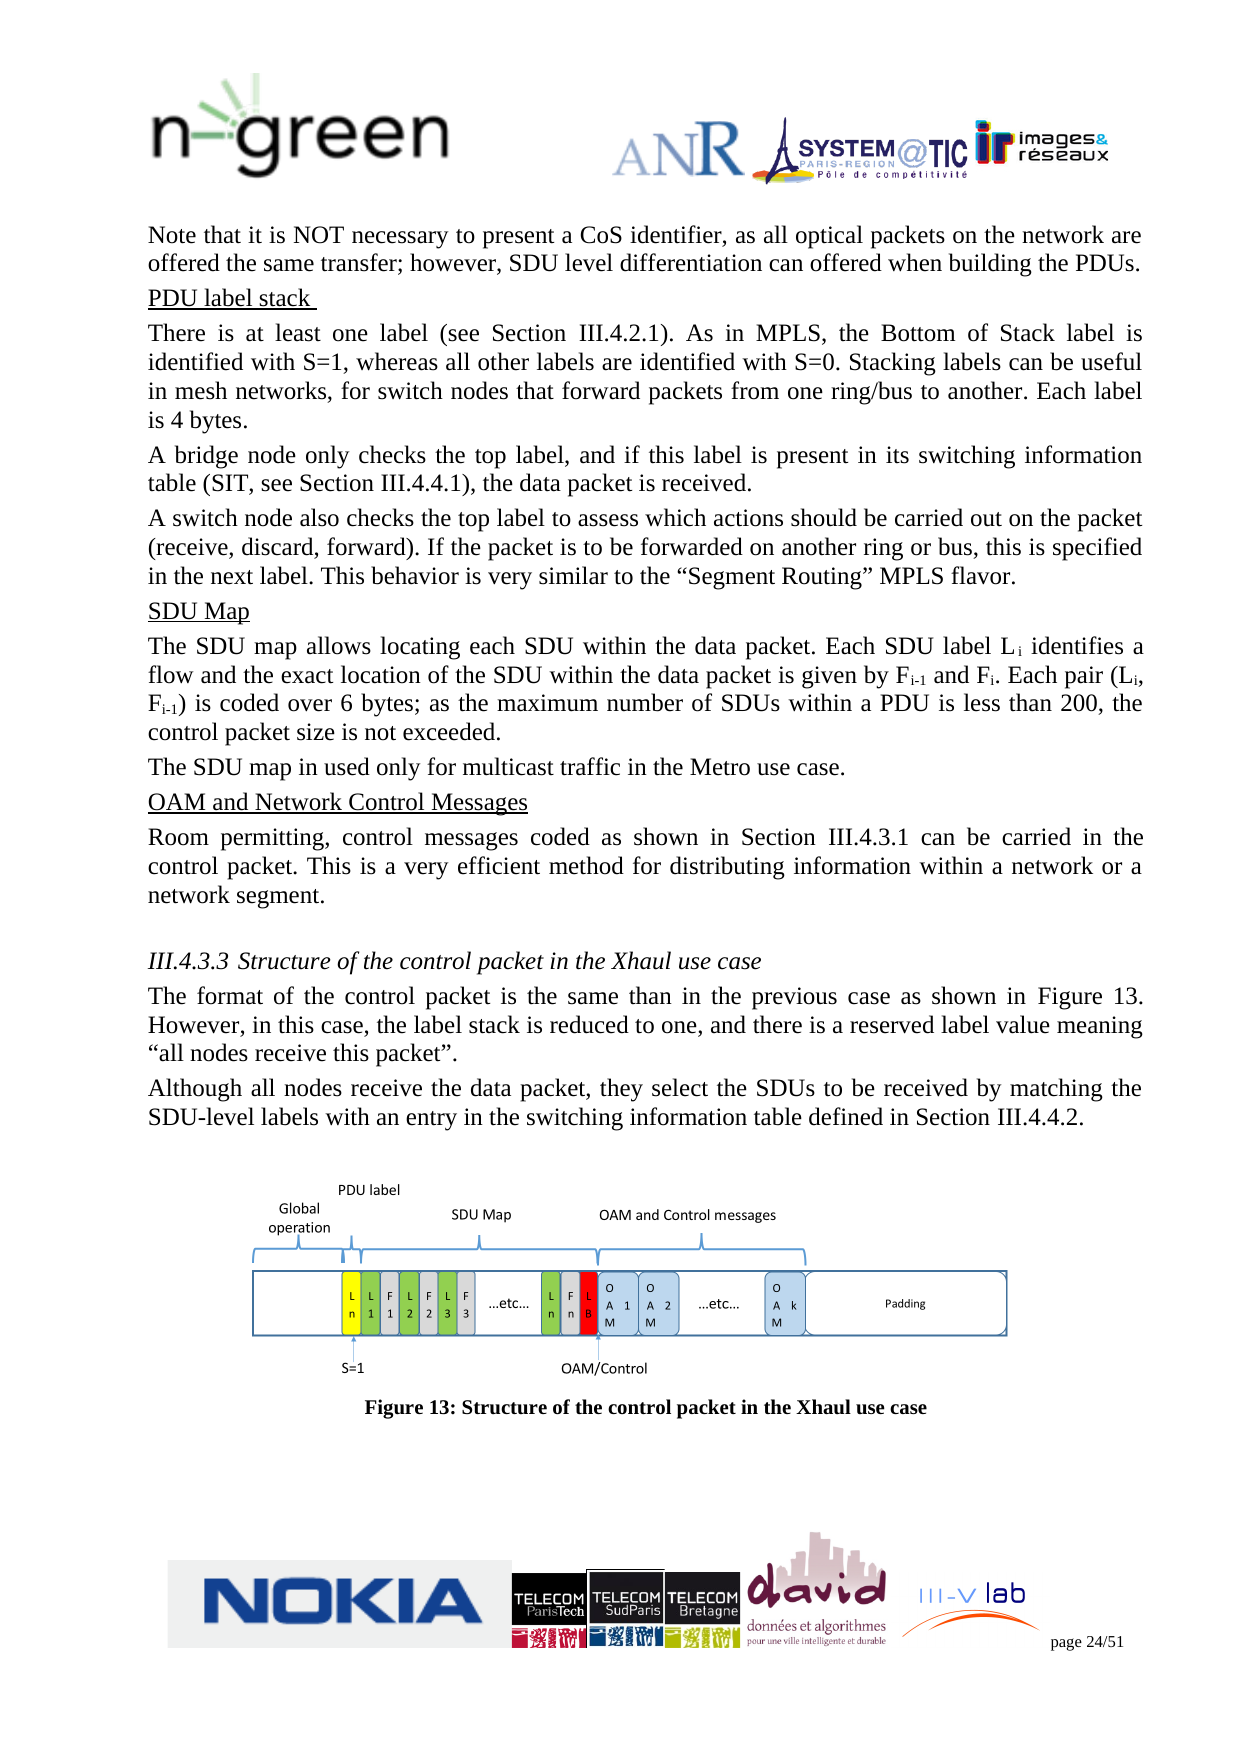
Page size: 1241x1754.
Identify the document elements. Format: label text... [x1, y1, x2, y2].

text A switch node also checks the top label to assess which actions should be carried out on the packet (receive, discard, forward). If the packet is to be forwarded on another ring or bus, this is specified in the next label. This behavior is very similar to the “Segment Routing” MPLS flavor. [148, 503, 1144, 590]
text Note that it is NOT necessary to present a CoS identifier, as all optical packets on the network are offered the same transfer; however, SDU level differentiation can offered when building the PDUs. [148, 220, 1144, 277]
text The SDU map in used only for multicast traffic in the Metro use case. [148, 752, 1144, 781]
subtitle Structure of the control packet in the Xhaul use case [148, 946, 1144, 975]
text PDU label stack [148, 283, 1144, 312]
picture [167, 1529, 1051, 1648]
text SDU Map [148, 596, 1144, 625]
text The format of the control packet is the same than in the previous case as shown in Figure 13. However, in this case, the label stack is reduced to one, and there is a reserved label value meaning “all nodes receive this packet”. [148, 981, 1144, 1067]
text Although all nodes receive the data packet, they select the SDUs to be received by matching the SDU-level labels with an entry in the switching information table defined in Section III.4.4.2. [148, 1073, 1144, 1131]
picture [147, 73, 454, 191]
text The SDU map allows locating each SDU within the data packet. Each SDU label Li identifies a flow and the exact location of the SDU within the data packet is given by Fi-1 and Fi. Each pair (Li, Fi-1) is coded over 6 bytes; as the maximum number of SDUs within a PDU is less than 200, the control packet size is not exceeded. [148, 631, 1144, 746]
text OAM and Network Control Messages [148, 787, 1144, 816]
picture [975, 93, 1109, 191]
text Room permitting, control messages coded as shown in Section III.4.3.1 can be carried in the control packet. This is a very efficient method for distributing information within a network or a network segment. [148, 822, 1144, 908]
text Figure 13: Structure of the control packet in the Xhaul use case [148, 1395, 1144, 1419]
text There is at least one label (see Section III.4.2.1). As in MPLS, the Bottom of Stack label is identified with S=1, whereas all other labels are identified with S=0. Stacking labels can be useful in mesh networks, for switch nodes that forward packets from one ring/bus to another. Each label is 4 bytes. [148, 318, 1144, 433]
text A bridge node only checks the top label, and if this label is present in its switching information table (SIT, see Section III.4.4.1), the data packet is received. [148, 440, 1144, 497]
picture [237, 1172, 1055, 1395]
